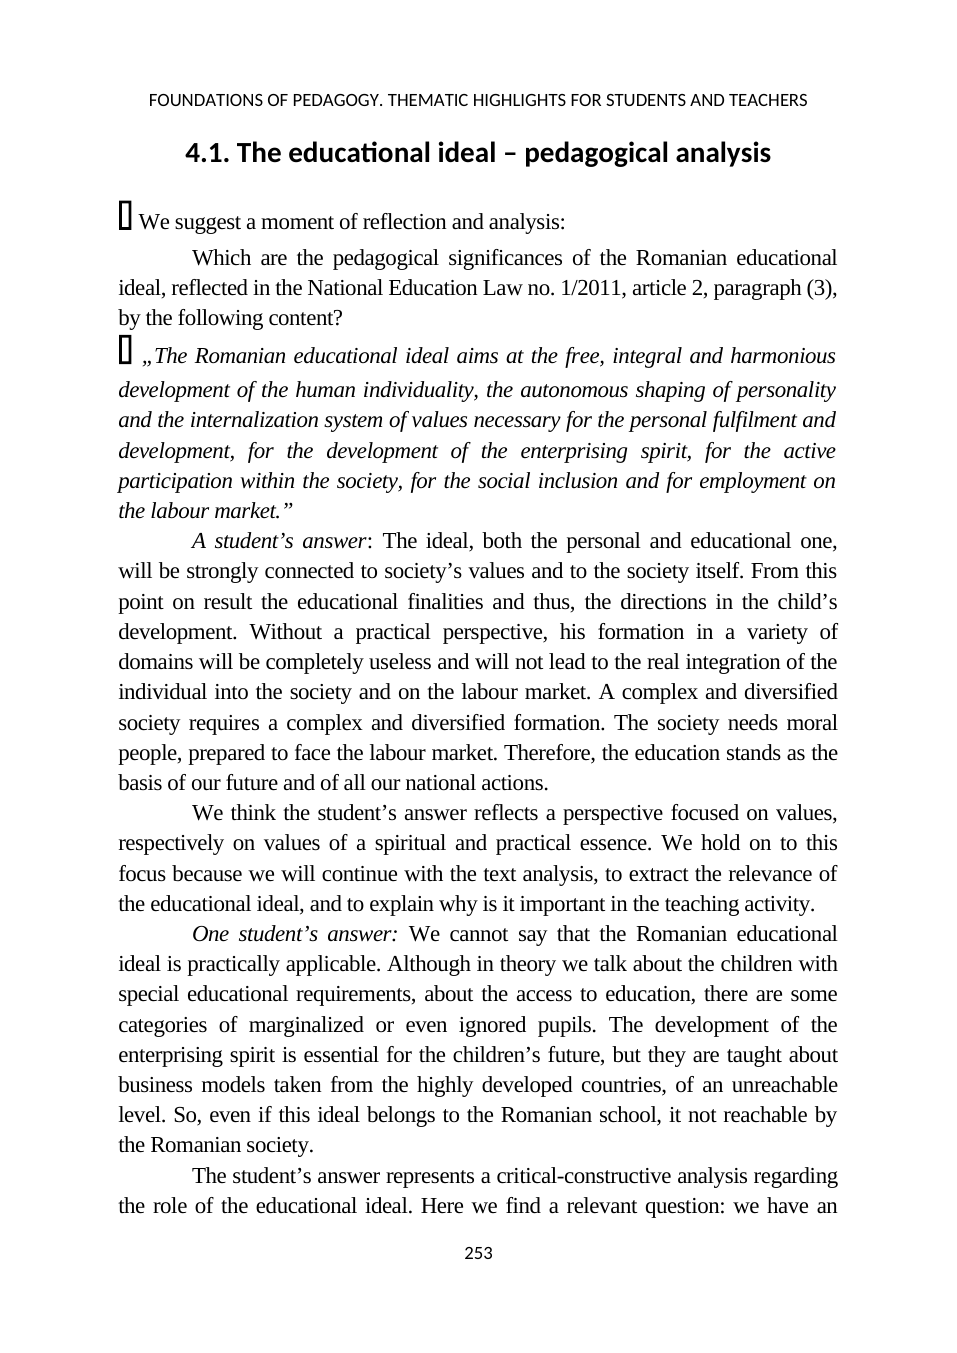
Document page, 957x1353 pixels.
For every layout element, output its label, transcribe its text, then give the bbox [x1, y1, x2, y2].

text Which are the pedagogical significances of the Romanian educational ideal, reflected in the National Education Law no. 1/2011, article 2, paragraph (3), by the following content? [118, 244, 838, 331]
text We suggest a moment of reflection and analysis: [118, 200, 838, 238]
text A student’s answer: The ideal, both the personal and educational one, will be strongly connected to society’s values and to the society itself. From this point on result the educational finalities and thus, the directions in the child’s development. Without a practical perspective, his formation in a variety of domains will be completely useless and will not lead to the real integration of the individual into the society and on the labour market. A complex and diversified society requires a complex and diversified formation. The society needs moral people, prepared to face the labour market. Therefore, the education stands as the basis of our future and of all our national actions. [118, 527, 838, 795]
subtitle 4.1. The educational ideal – pedagogical analysis [118, 134, 838, 170]
text „The Romanian educational ideal aims at the free, integral and harmonious development of the human individuality, the autonomous shaping of personality and the internalization system of values necessary for the personal fulfilment and development, for the development of the enterprising spirit, for the active participation within the society, for the social inclusion and for employment on the labour market.” [118, 334, 838, 523]
text We think the student’s answer reflects a perspective focused on values, respectively on values of a spiritual and practical essence. We hold on to this focus because we will continue with the text analysis, to extract the relevance of the educational ideal, and to explain why is it important in the teaching activity. [118, 799, 838, 916]
text One student’s answer: We cannot say that the Romanian educational ideal is practically applicable. Although in theory we talk about the children with special educational requirements, about the access to education, there are some categories of marginalized or even ignored pupils. The development of the enterprising spirit is essential for the children’s future, but they are taught about business models taken from the highly developed countries, of an unreachable level. So, even if this ideal belongs to the Romanian school, it not reachable by the Romanian society. [118, 920, 838, 1158]
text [118, 1162, 838, 1218]
